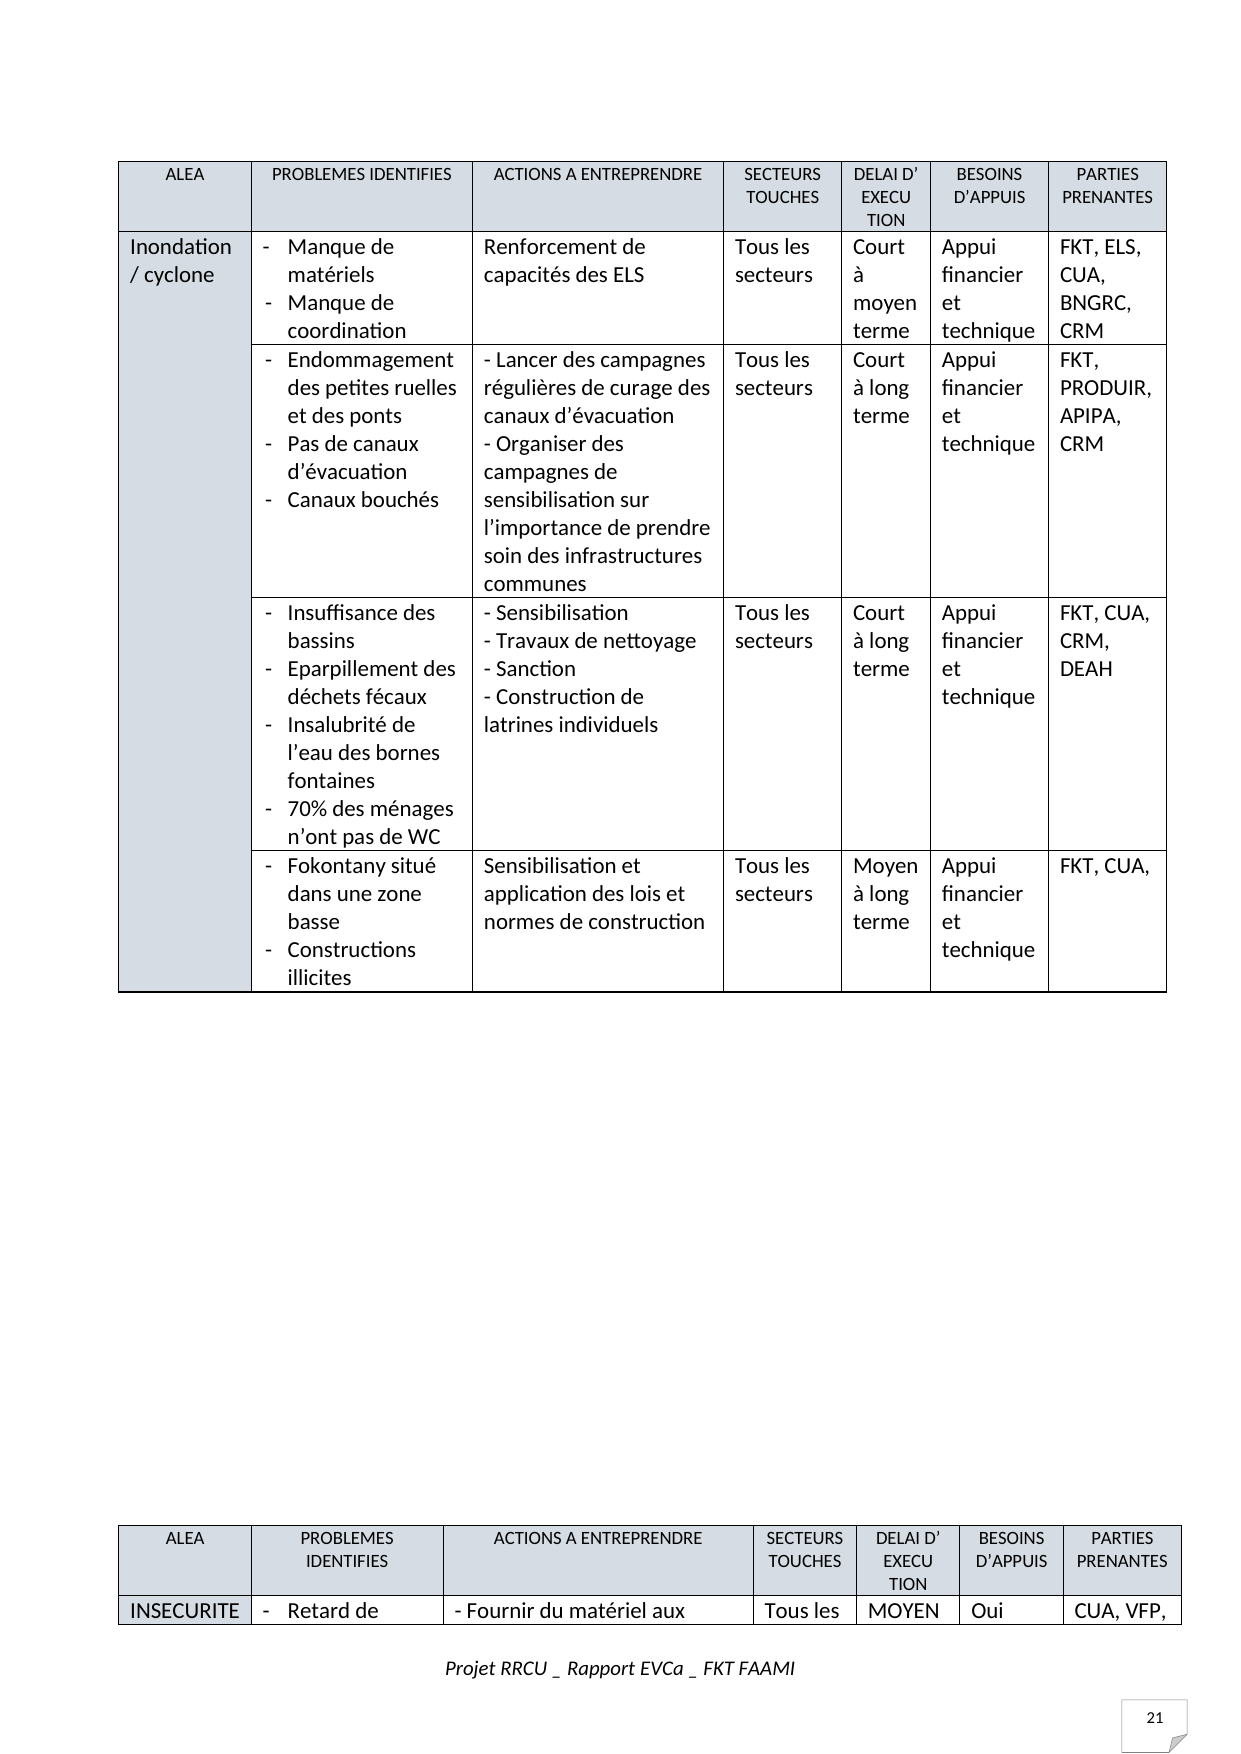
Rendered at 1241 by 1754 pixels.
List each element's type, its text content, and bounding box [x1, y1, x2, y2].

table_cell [252, 1596, 443, 1624]
table_header PARTIES PRENANTES [1064, 1526, 1181, 1595]
table_cell Tous les secteurs [724, 598, 841, 850]
table_cell Fokontany situé dans une zone basse Constructions illicites [252, 851, 472, 991]
table_header BESOINS D’APPUIS [931, 162, 1048, 231]
table_cell MOYEN TERME [857, 1596, 959, 1624]
table_cell Inondation/ cyclone [119, 232, 251, 991]
table_cell Appui financier et technique [931, 345, 1048, 597]
table_cell Appui financier et technique [931, 851, 1048, 991]
table_header DELAI D’ EXECU TION [857, 1526, 959, 1595]
table_cell Tous les secteurs [724, 851, 841, 991]
table_cell Court à moyen terme [842, 232, 930, 344]
table_cell FKT, PRODUIR, APIPA, CRM [1049, 345, 1166, 597]
table_header BESOINS D’APPUIS [960, 1526, 1063, 1595]
table_header ALEA [119, 1526, 251, 1595]
table_cell Tous les secteurs [724, 345, 841, 597]
table_cell Insuffisance des bassins Eparpillement des déchets fécaux Insalubrité de l’eau des bornes fontaines 70% des ménages n’ont pas de WC [252, 598, 472, 850]
table_cell FKT, CUA, CRM, DEAH [1049, 598, 1166, 850]
table_cell Renforcement de capacités des ELS [473, 232, 723, 344]
table_header ACTIONS A ENTREPRENDRE [444, 1526, 753, 1595]
table_header ACTIONS A ENTREPRENDRE [473, 162, 723, 231]
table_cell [444, 1596, 753, 1624]
table_cell Moyen à long terme [842, 851, 930, 991]
table_cell Tous les secteurs [724, 232, 841, 344]
table_cell Court à long terme [842, 345, 930, 597]
table_header PARTIES PRENANTES [1049, 162, 1166, 231]
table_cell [1064, 1596, 1181, 1624]
table_cell Manque de matériels Manque de coordination [252, 232, 472, 344]
table_header PROBLEMES IDENTIFIES [252, 162, 472, 231]
table_header DELAI D’ EXECU TION [842, 162, 930, 231]
table_header PROBLEMES IDENTIFIES [252, 1526, 443, 1595]
table_cell Appui financier et technique [931, 232, 1048, 344]
table_header SECTEURS TOUCHES [754, 1526, 856, 1595]
table_header SECTEURS TOUCHES [724, 162, 841, 231]
table_cell FKT, CUA, [1049, 851, 1166, 991]
table_header ALEA [119, 162, 251, 231]
table_cell Oui [960, 1596, 1063, 1624]
table_cell Tous les secteurs [754, 1596, 856, 1624]
table_cell - Sensibilisation - Travaux de nettoyage - Sanction - Construction de latrines individuels [473, 598, 723, 850]
table_cell Sensibilisation et application des lois et normes de construction [473, 851, 723, 991]
table_cell Endommagement des petites ruelles et des ponts Pas de canaux d’évacuation Canaux bouchés [252, 345, 472, 597]
table_cell Appui financier et technique [931, 598, 1048, 850]
table_cell INSECURITE [119, 1596, 251, 1624]
table_cell FKT, ELS, CUA, BNGRC, CRM [1049, 232, 1166, 344]
table_cell - Lancer des campagnes régulières de curage des canaux d’évacuation - Organiser des campagnes de sensibilisation sur l’importance de prendre soin des infrastructures communes [473, 345, 723, 597]
table_cell Court à long terme [842, 598, 930, 850]
